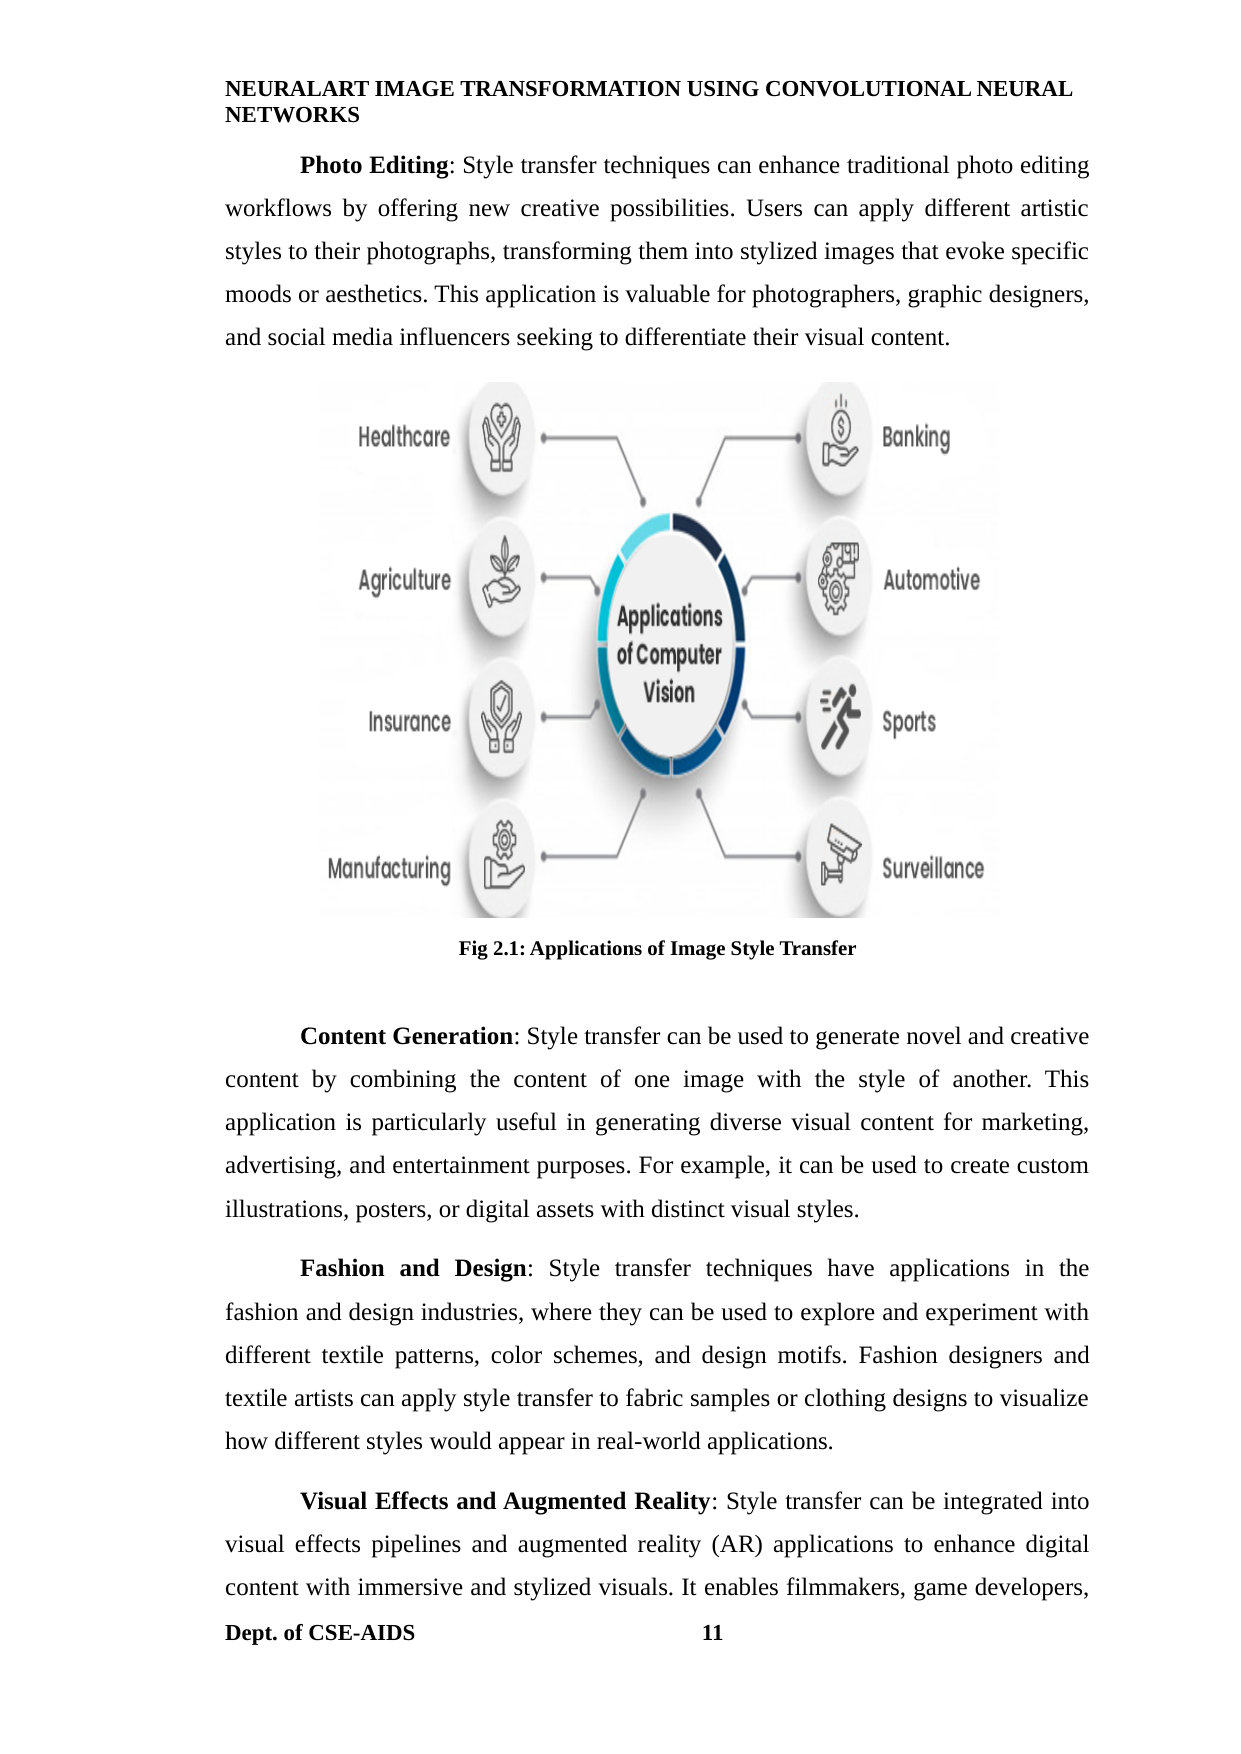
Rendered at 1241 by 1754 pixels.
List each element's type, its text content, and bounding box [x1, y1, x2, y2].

text Photo Editing: Style transfer techniques can enhance traditional photo editing workflows by offering new creative possibilities. Users can apply different artistic styles to their photographs, transforming them into stylized images that evoke specific moods or aesthetics. This application is valuable for photographers, graphic designers, and social media influencers seeking to differentiate their visual content. [225, 150, 1090, 351]
text Fig 2.1: Applications of Image Style Transfer [225, 936, 1090, 960]
text Content Generation: Style transfer can be used to generate novel and creative content by combining the content of one image with the style of another. This application is particularly useful in generating diverse visual content for marketing, advertising, and entertainment purposes. For example, it can be used to create custom illustrations, posters, or digital assets with distinct visual styles. [225, 1021, 1090, 1222]
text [225, 1486, 1090, 1601]
text Fashion and Design: Style transfer techniques have applications in the fashion and design industries, where they can be used to explore and experiment with different textile patterns, color schemes, and design motifs. Fashion designers and textile artists can apply style transfer to fabric samples or clothing designs to visualize how different styles would appear in real-world applications. [225, 1253, 1090, 1455]
picture [316, 382, 999, 918]
